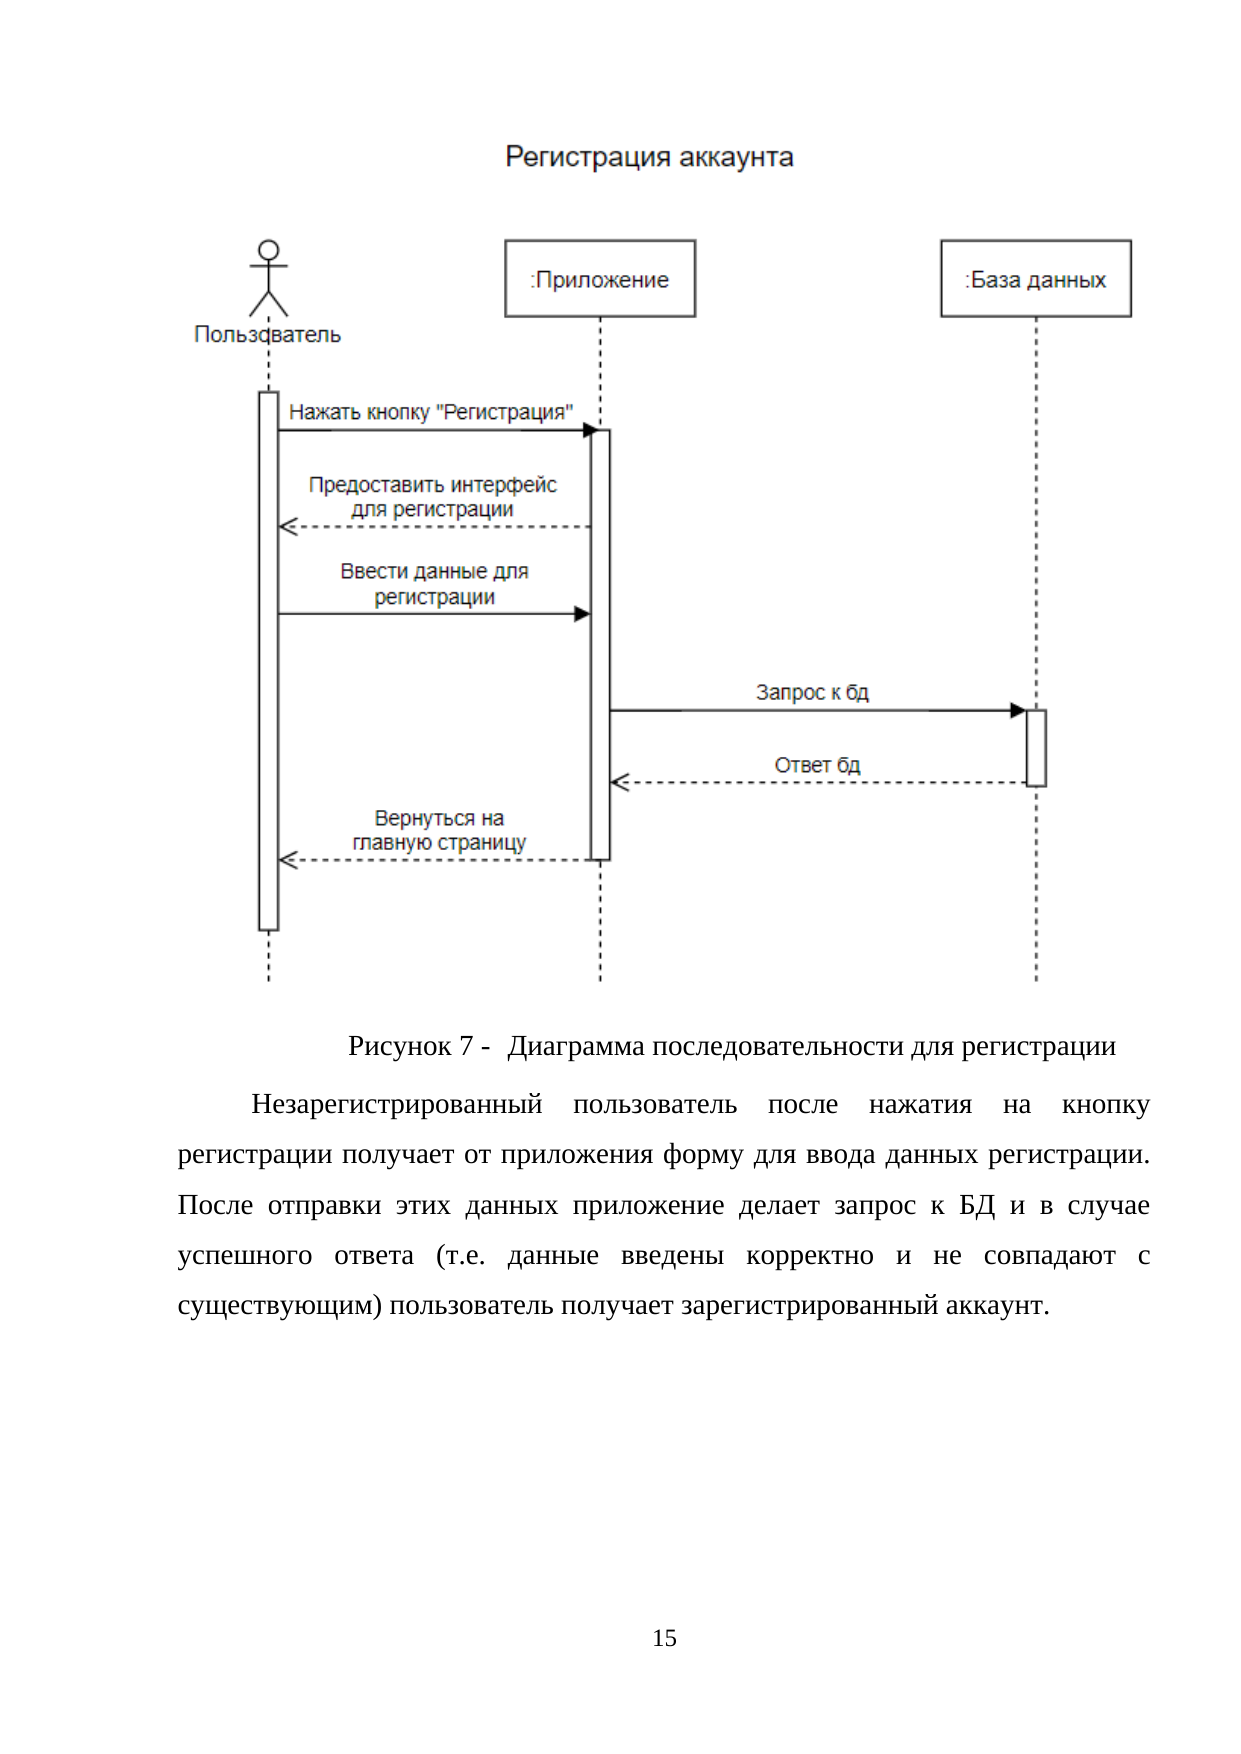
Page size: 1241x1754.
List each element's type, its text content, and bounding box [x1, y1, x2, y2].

text Диаграмма последовательности для регистрации [384, 1028, 1152, 1061]
picture [177, 118, 1152, 1003]
text Незарегистрированный пользователь после нажатия на кнопку регистрации получает от приложения форму для ввода данных регистрации. После отправки этих данных приложение делает запрос к БД и в случае успешного ответа (т.е. данные введены корректно и не совпадают с существующим) пользователь получает зарегистрированный аккаунт. [177, 1086, 1152, 1321]
